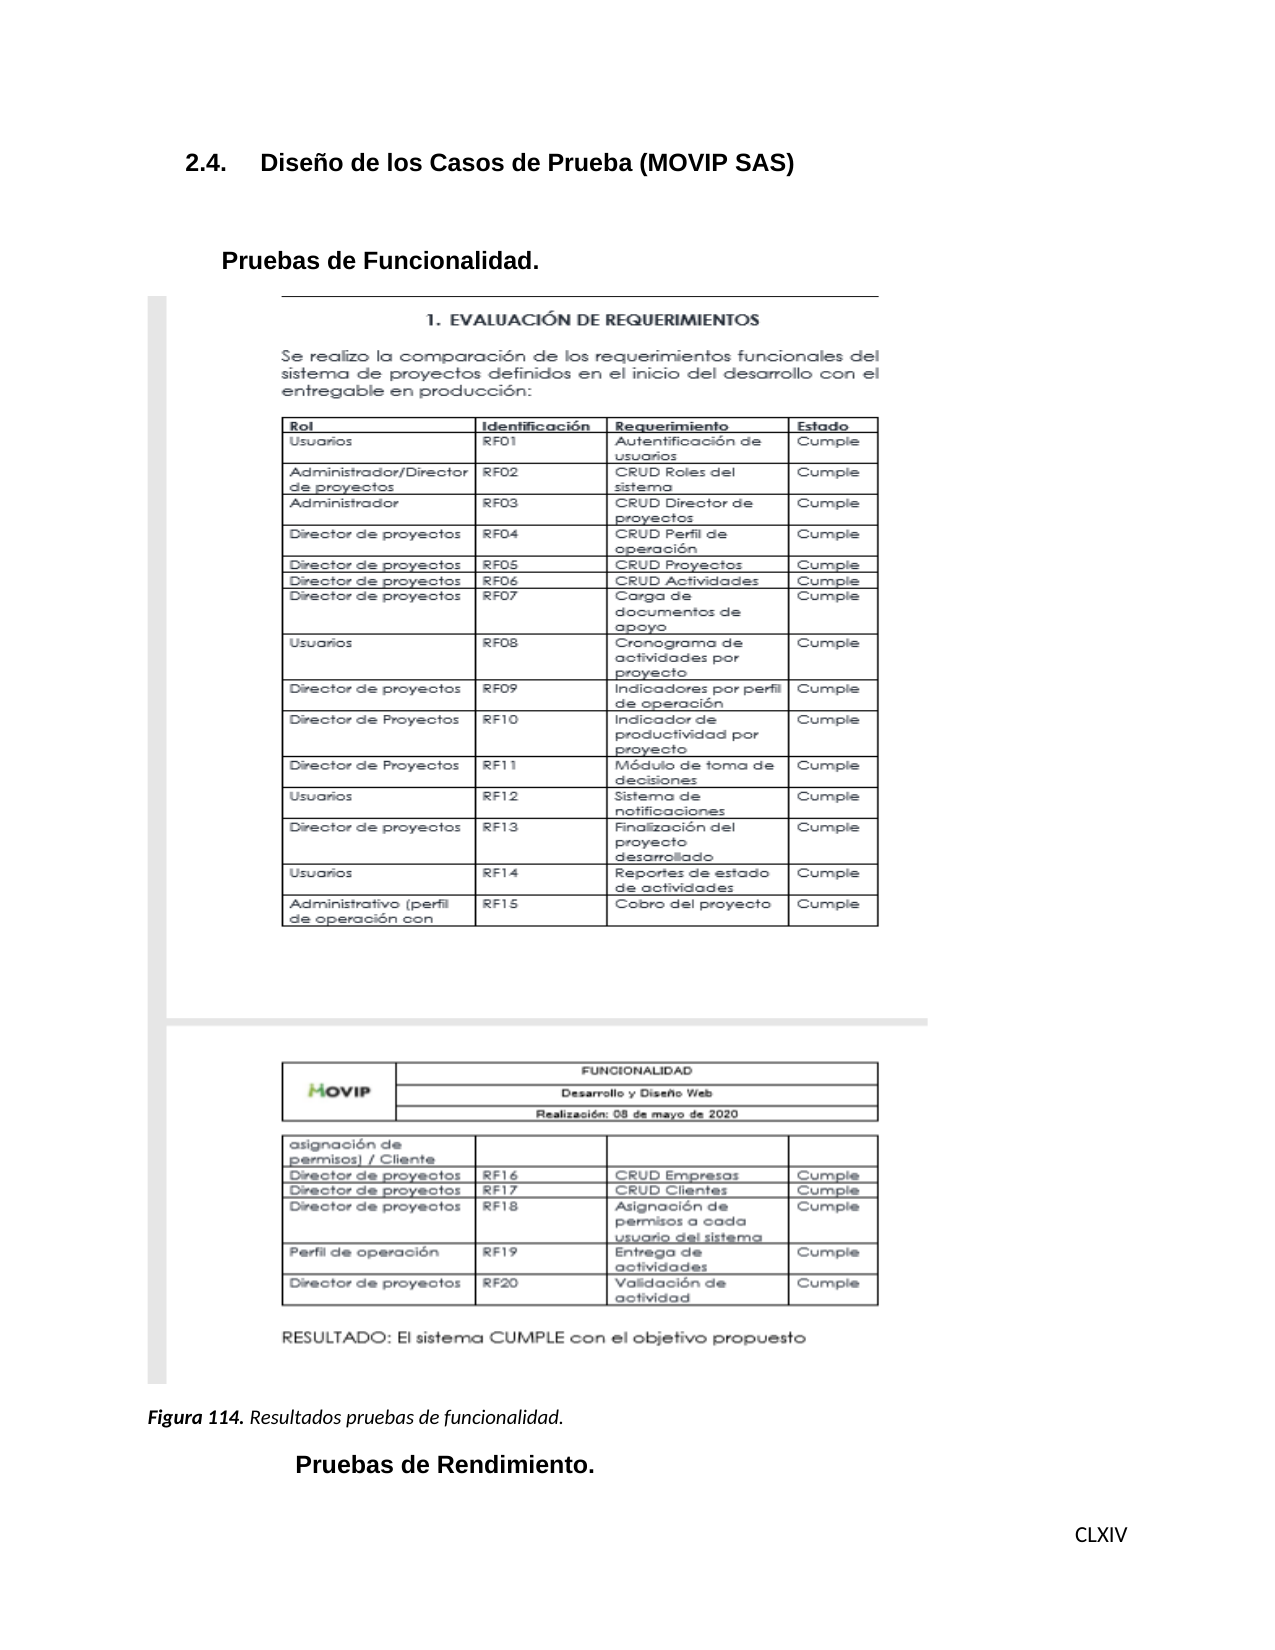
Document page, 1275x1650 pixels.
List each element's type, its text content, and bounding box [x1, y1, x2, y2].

list Diseño de los Casos de Prueba (MOVIP SAS) [185, 148, 1127, 176]
picture [147, 296, 928, 1384]
text Pruebas de Funcionalidad. [221, 246, 1127, 275]
text Pruebas de Rendimiento. [221, 1450, 1127, 1479]
text Figura 114. Resultados pruebas de funcionalidad. [148, 1404, 1127, 1430]
